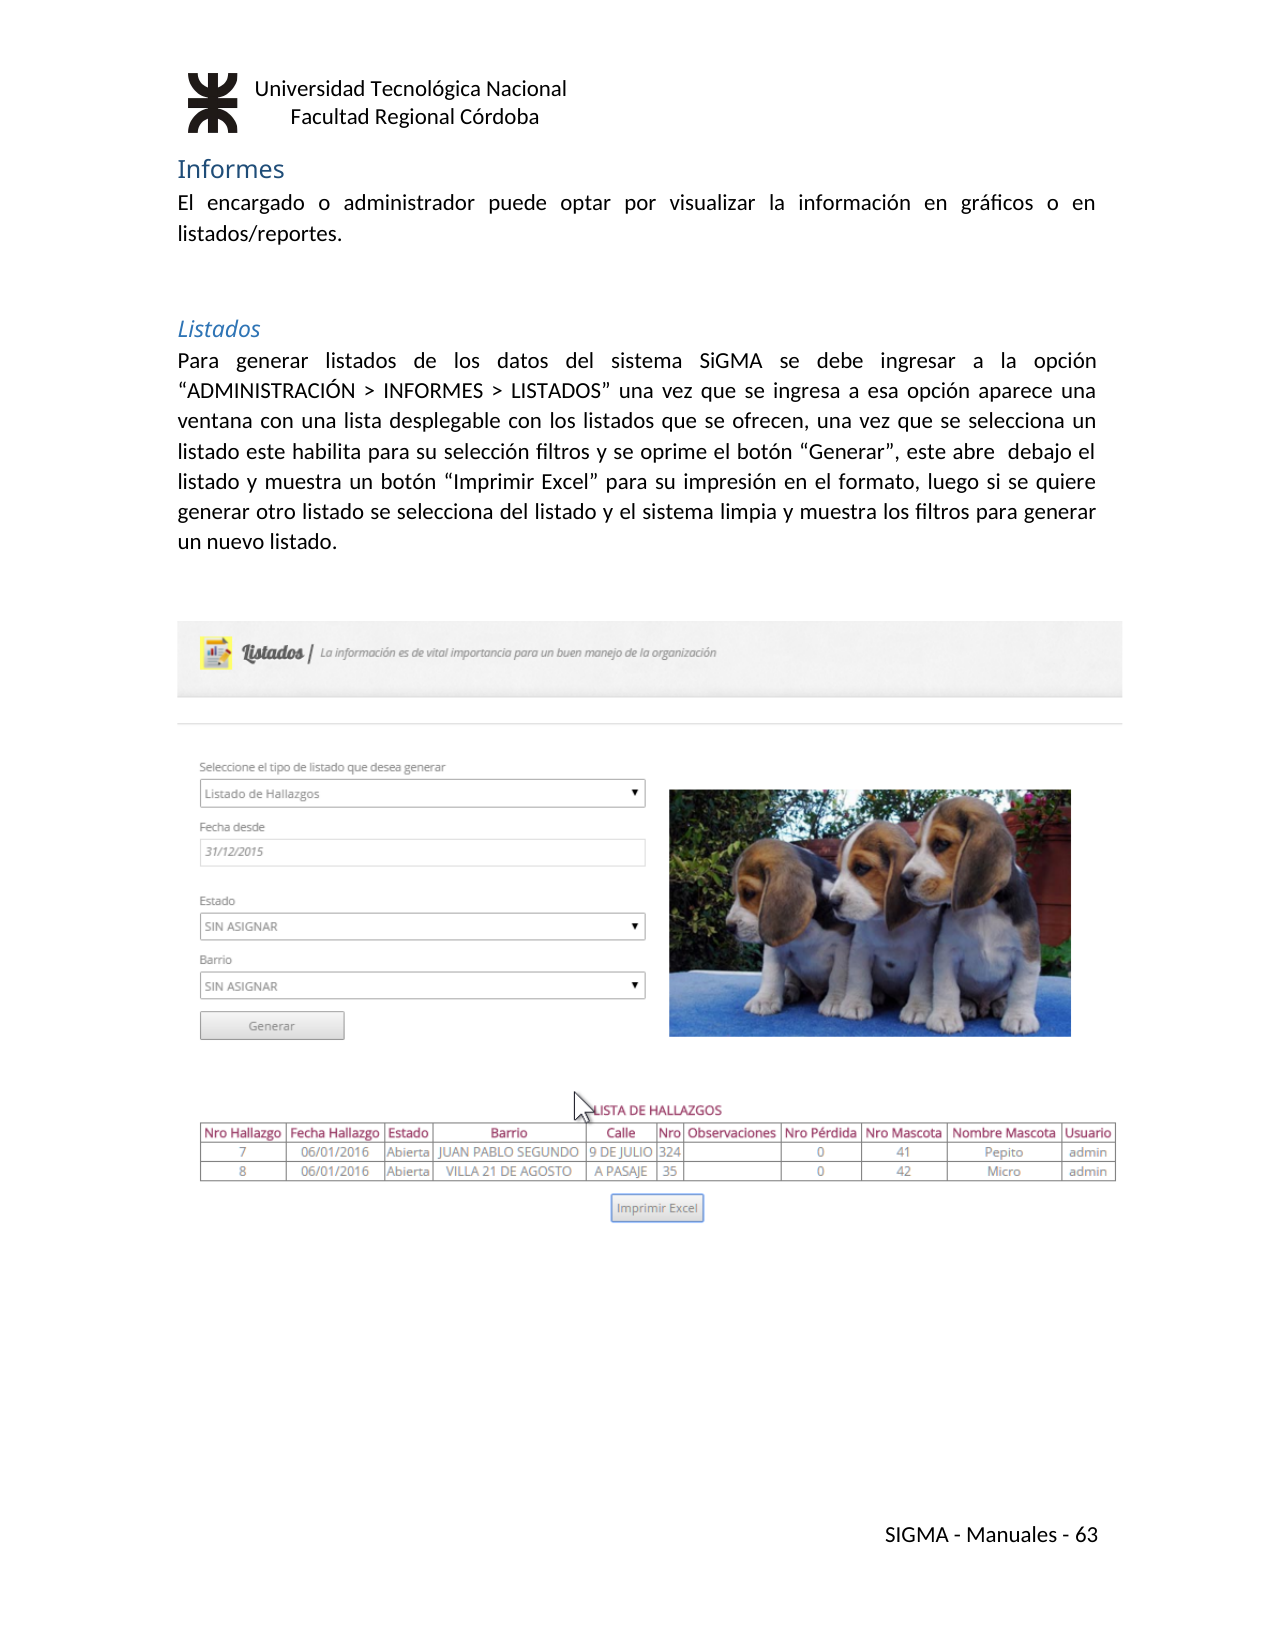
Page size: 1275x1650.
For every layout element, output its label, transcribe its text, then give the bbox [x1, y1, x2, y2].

text El encargado o administrador puede optar por visualizar la información en gráficos o en listados/reportes. [177, 188, 1098, 247]
picture [177, 621, 1123, 1231]
subtitle Informes [177, 152, 1098, 186]
picture [188, 73, 238, 133]
text Para generar listados de los datos del sistema SiGMA se debe ingresar a la opción “ADMINISTRACIÓN > INFORMES > LISTADOS” una vez que se ingresa a esa opción aparece una ventana con una lista desplegable con los listados que se ofrecen, una vez que se selecciona un listado este habilita para su selección filtros y se oprime el botón “Generar”, este abre debajo el listado y muestra un botón “Imprimir Excel” para su impresión en el formato, luego si se quiere generar otro listado se selecciona del listado y el sistema limpia y muestra los filtros para generar un nuevo listado. [177, 346, 1098, 556]
subtitle Listados [177, 312, 1098, 344]
